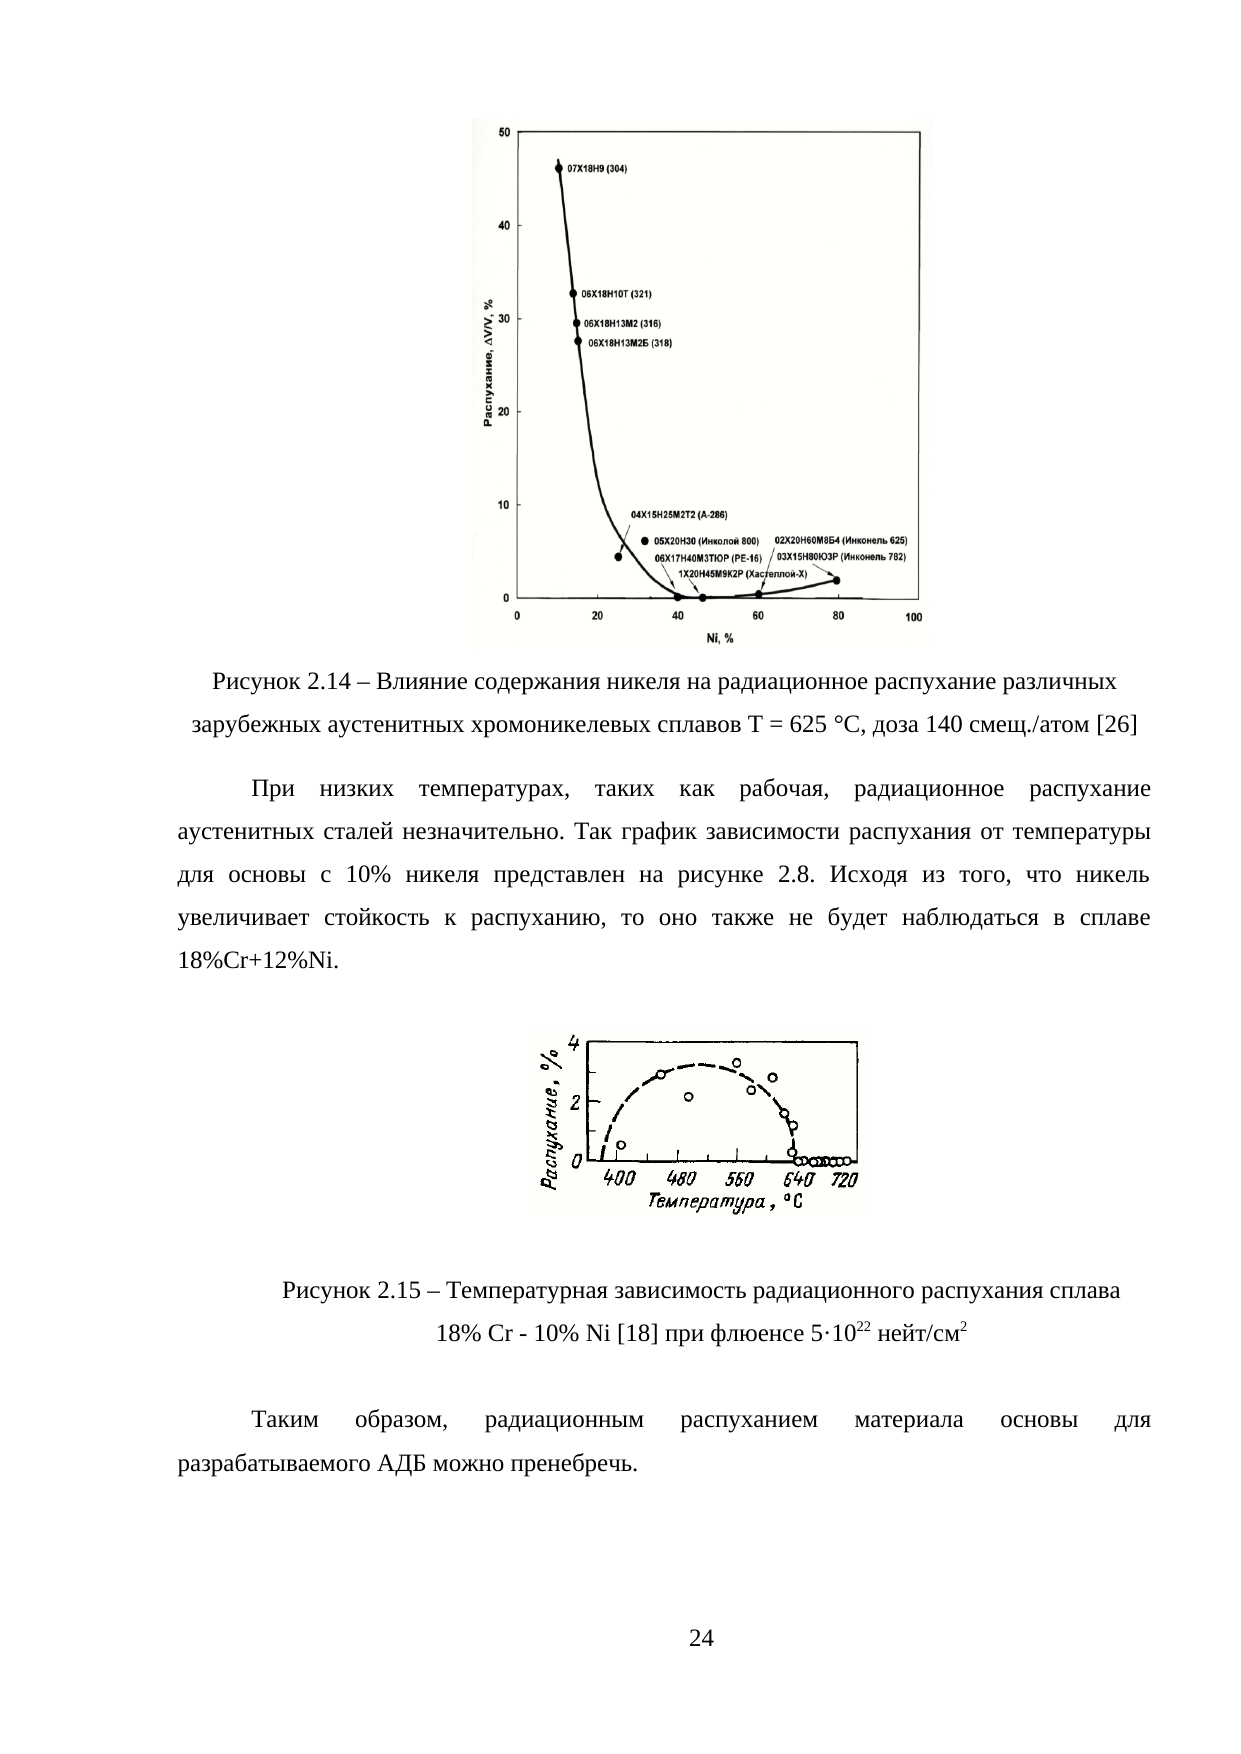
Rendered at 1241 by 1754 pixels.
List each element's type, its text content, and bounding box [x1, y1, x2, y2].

text При низких температурах, таких как рабочая, радиационное распухание аустенитных сталей незначительно. Так график зависимости распухания от температуры для основы с 10% никеля представлен на рисунке 2.8. Исходя из того, что никель увеличивает стойкость к распуханию, то оно также не будет наблюдаться в сплаве 18%Cr+12%Ni. [177, 773, 1152, 974]
text Таким образом, радиационным распуханием материала основы для разрабатываемого АДБ можно пренебречь. [177, 1404, 1152, 1476]
picture [533, 1031, 869, 1218]
text 18% Cr - 10% Ni [18] при флюенсе 5·1022 нейт/см2 [177, 1318, 1152, 1347]
picture [470, 118, 933, 652]
